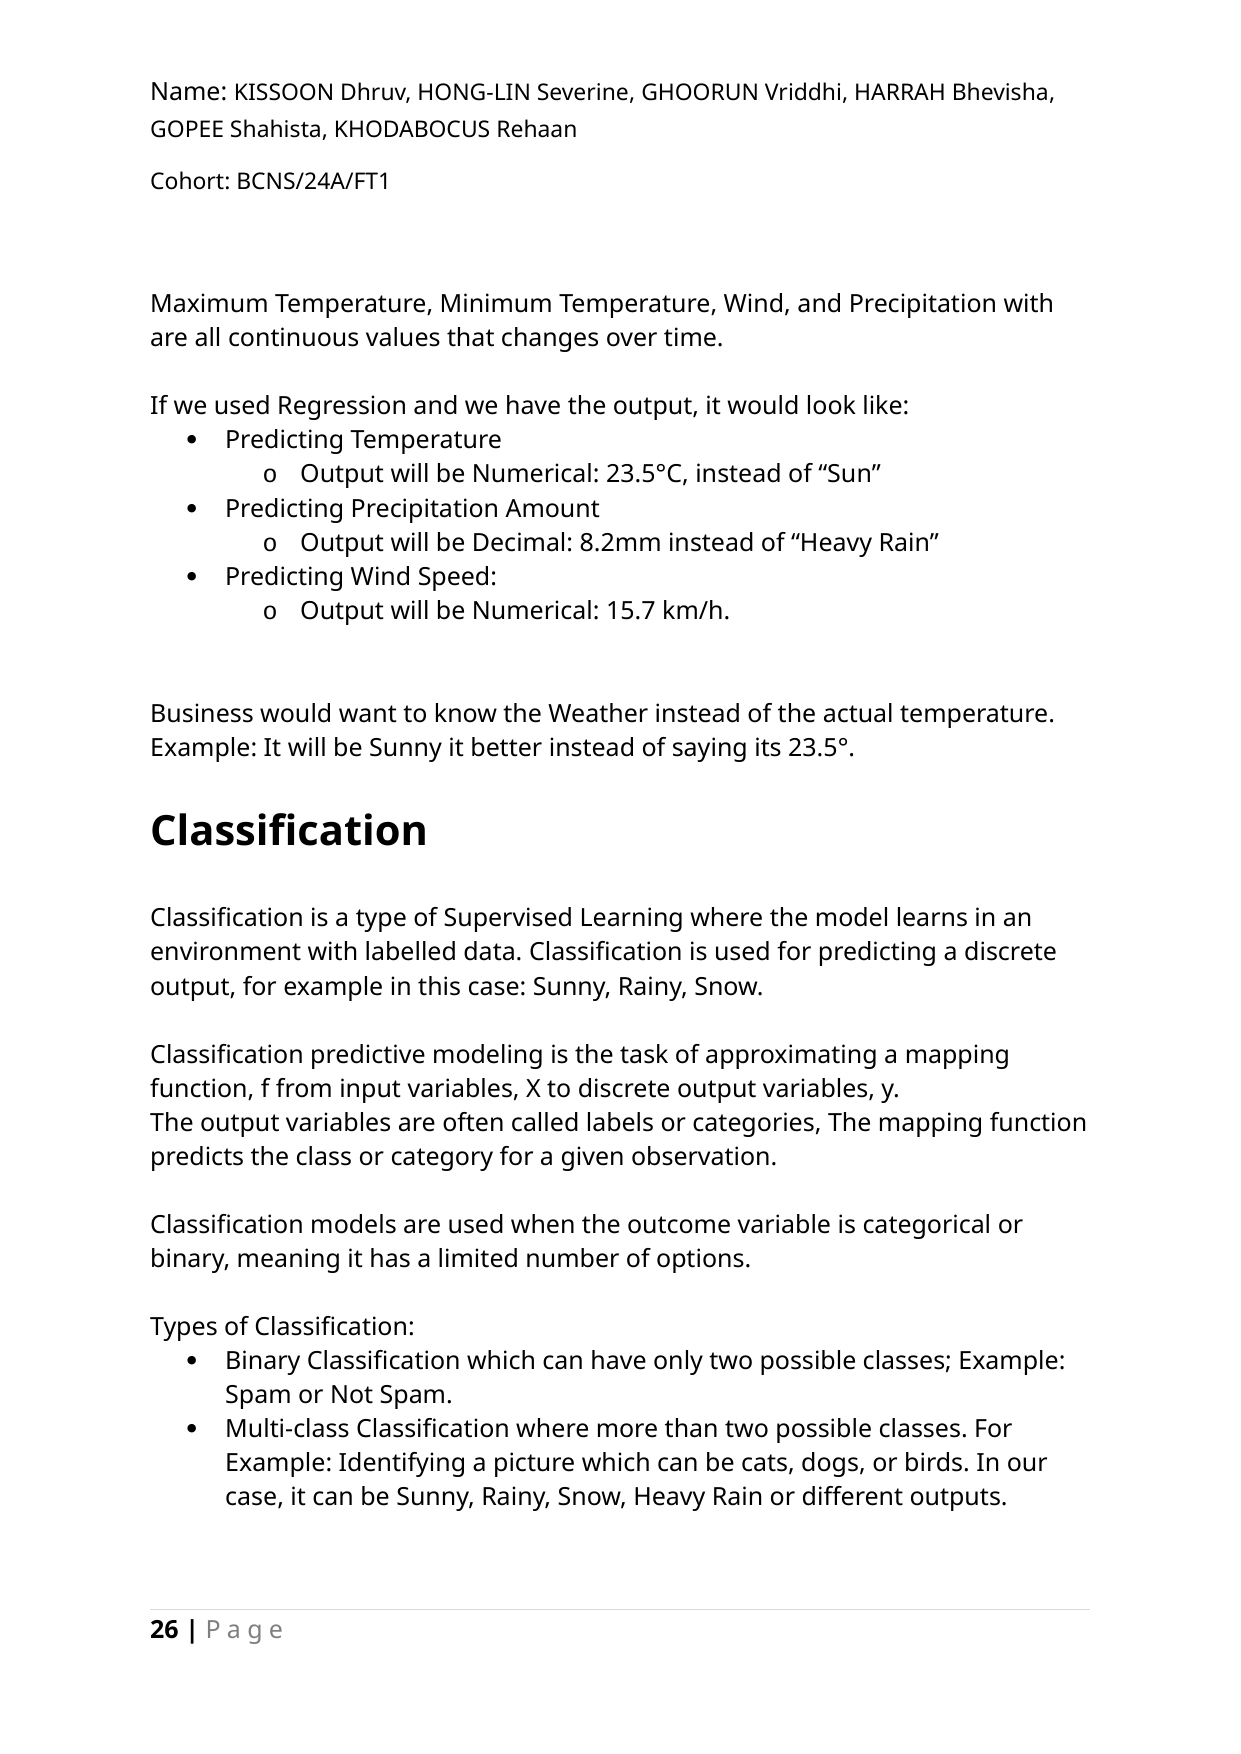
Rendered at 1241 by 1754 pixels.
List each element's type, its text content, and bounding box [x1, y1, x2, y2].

text Business would want to know the Weather instead of the actual temperature. [150, 695, 1090, 729]
text Classification [150, 801, 1090, 858]
list Multi-class Classification where more than two possible classes. For Example: Identifying a picture which can be cats, dogs, or birds. In our case, it can be Sunny, Rainy, Snow, Heavy Rain or different outputs. [187, 1411, 1090, 1513]
list Output will be Decimal: 8.2mm instead of “Heavy Rain” [262, 524, 1090, 559]
list Output will be Numerical: 23.5°C, instead of “Sun” [262, 456, 1090, 490]
text Classification models are used when the outcome variable is categorical or binary, meaning it has a limited number of options. [150, 1207, 1090, 1275]
list Predicting Temperature [187, 422, 1090, 456]
text Classification is a type of Supervised Learning where the model learns in an environment with labelled data. Classification is used for predicting a discrete output, for example in this case: Sunny, Rainy, Snow. [150, 900, 1090, 1002]
text If we used Regression and we have the output, it would look like: [150, 388, 1090, 422]
text Classification predictive modeling is the task of approximating a mapping function, f from input variables, X to discrete output variables, y. [150, 1036, 1090, 1104]
text The output variables are often called labels or categories, The mapping function predicts the class or category for a given observation. [150, 1104, 1090, 1172]
list Predicting Precipitation Amount [187, 490, 1090, 524]
list Output will be Numerical: 15.7 km/h. [262, 593, 1090, 627]
list Binary Classification which can have only two possible classes; Example: Spam or Not Spam. [187, 1343, 1090, 1411]
text Example: It will be Sunny it better instead of saying its 23.5°. [150, 729, 1090, 763]
text Types of Classification: [150, 1309, 1090, 1343]
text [150, 286, 1090, 354]
list Predicting Wind Speed: [187, 559, 1090, 593]
